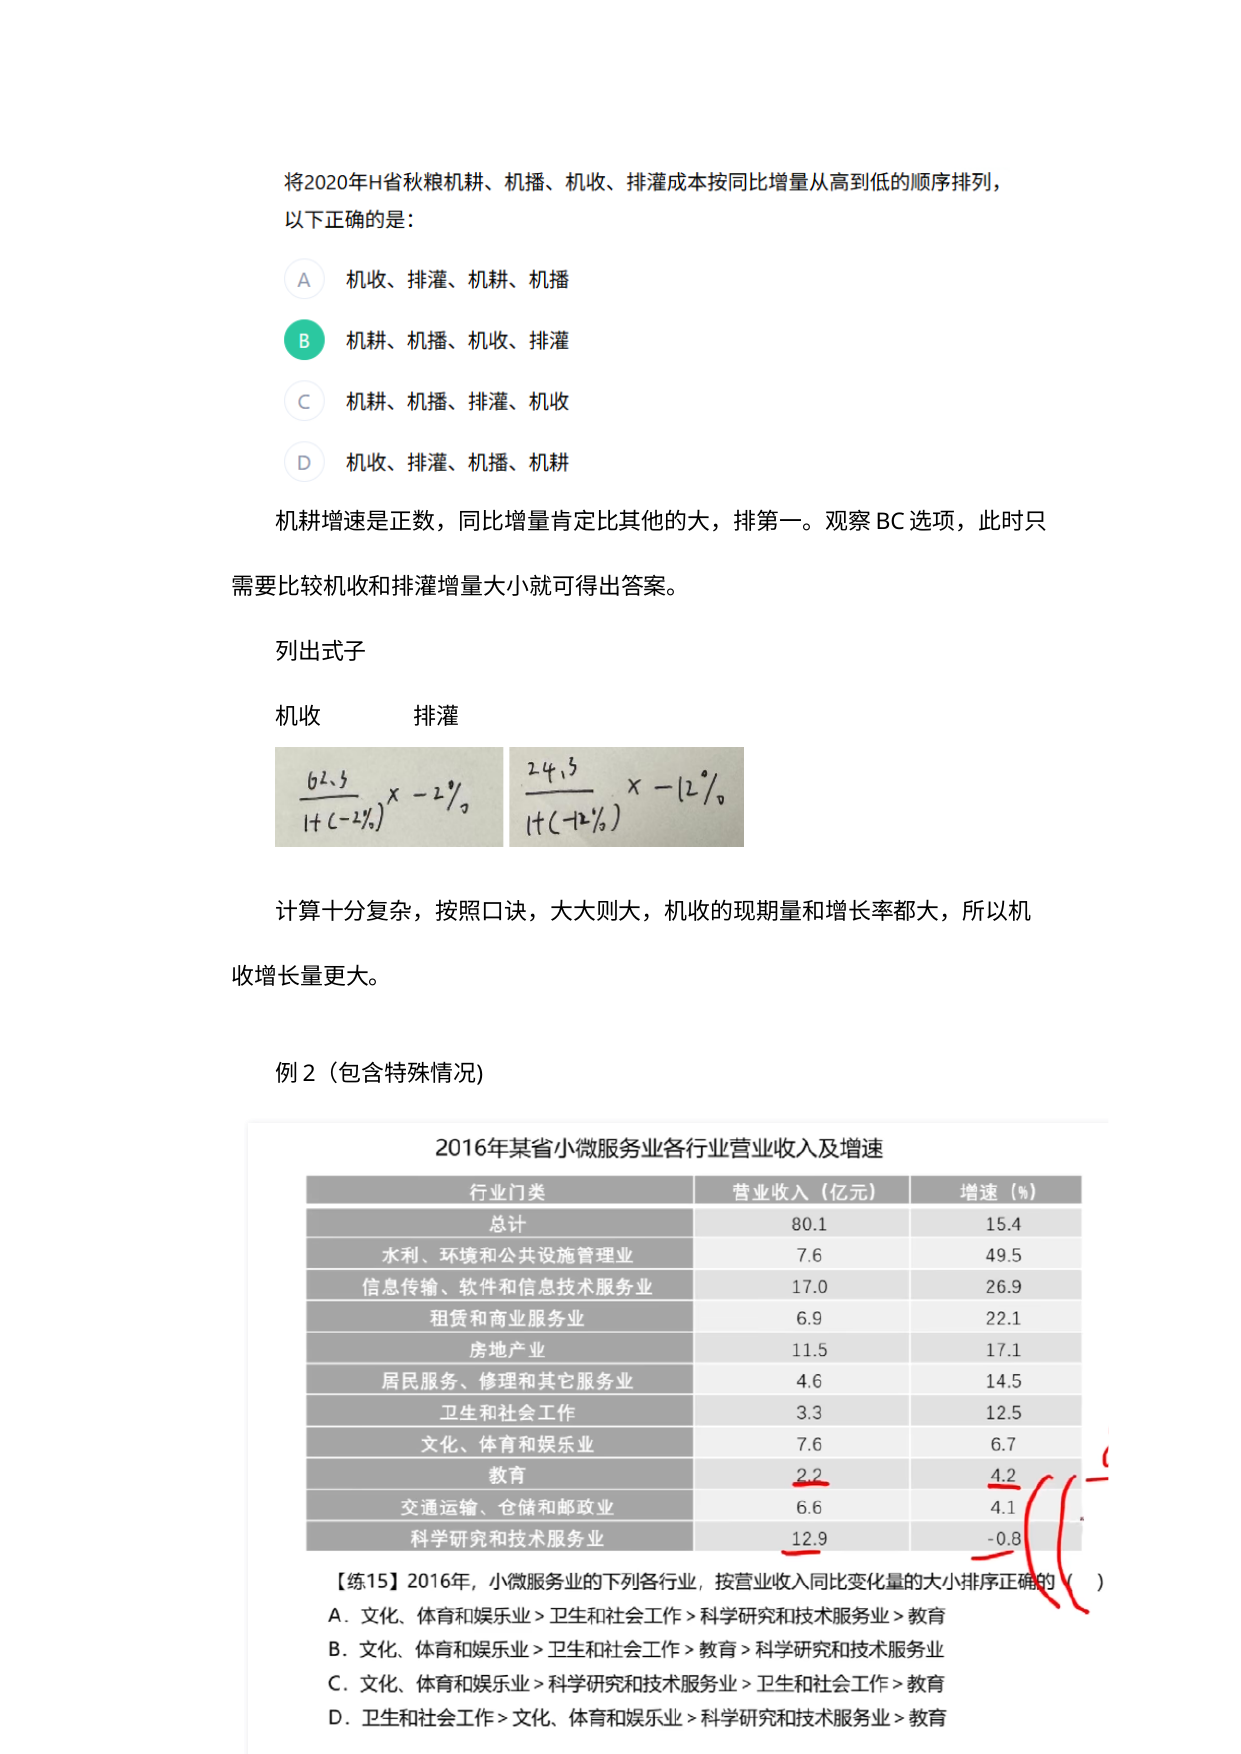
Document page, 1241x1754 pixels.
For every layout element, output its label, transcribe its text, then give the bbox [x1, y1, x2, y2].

picture [275, 167, 1011, 482]
list 机耕增速是正数，同比增量肯定比其他的大，排第一。观察BC选项，此时只需要比较机收和排灌增量大小就可得出答案。 [231, 487, 1053, 617]
list 例2（包含特殊情况) [231, 1039, 1053, 1104]
list 机收 排灌 [231, 682, 1053, 747]
list 列出式子 [231, 617, 1053, 682]
picture [509, 747, 744, 847]
picture [275, 747, 504, 847]
picture [243, 1116, 1109, 1754]
list 计算十分复杂，按照口诀，大大则大，机收的现期量和增长率都大，所以机收增长量更大。 [231, 877, 1053, 1007]
